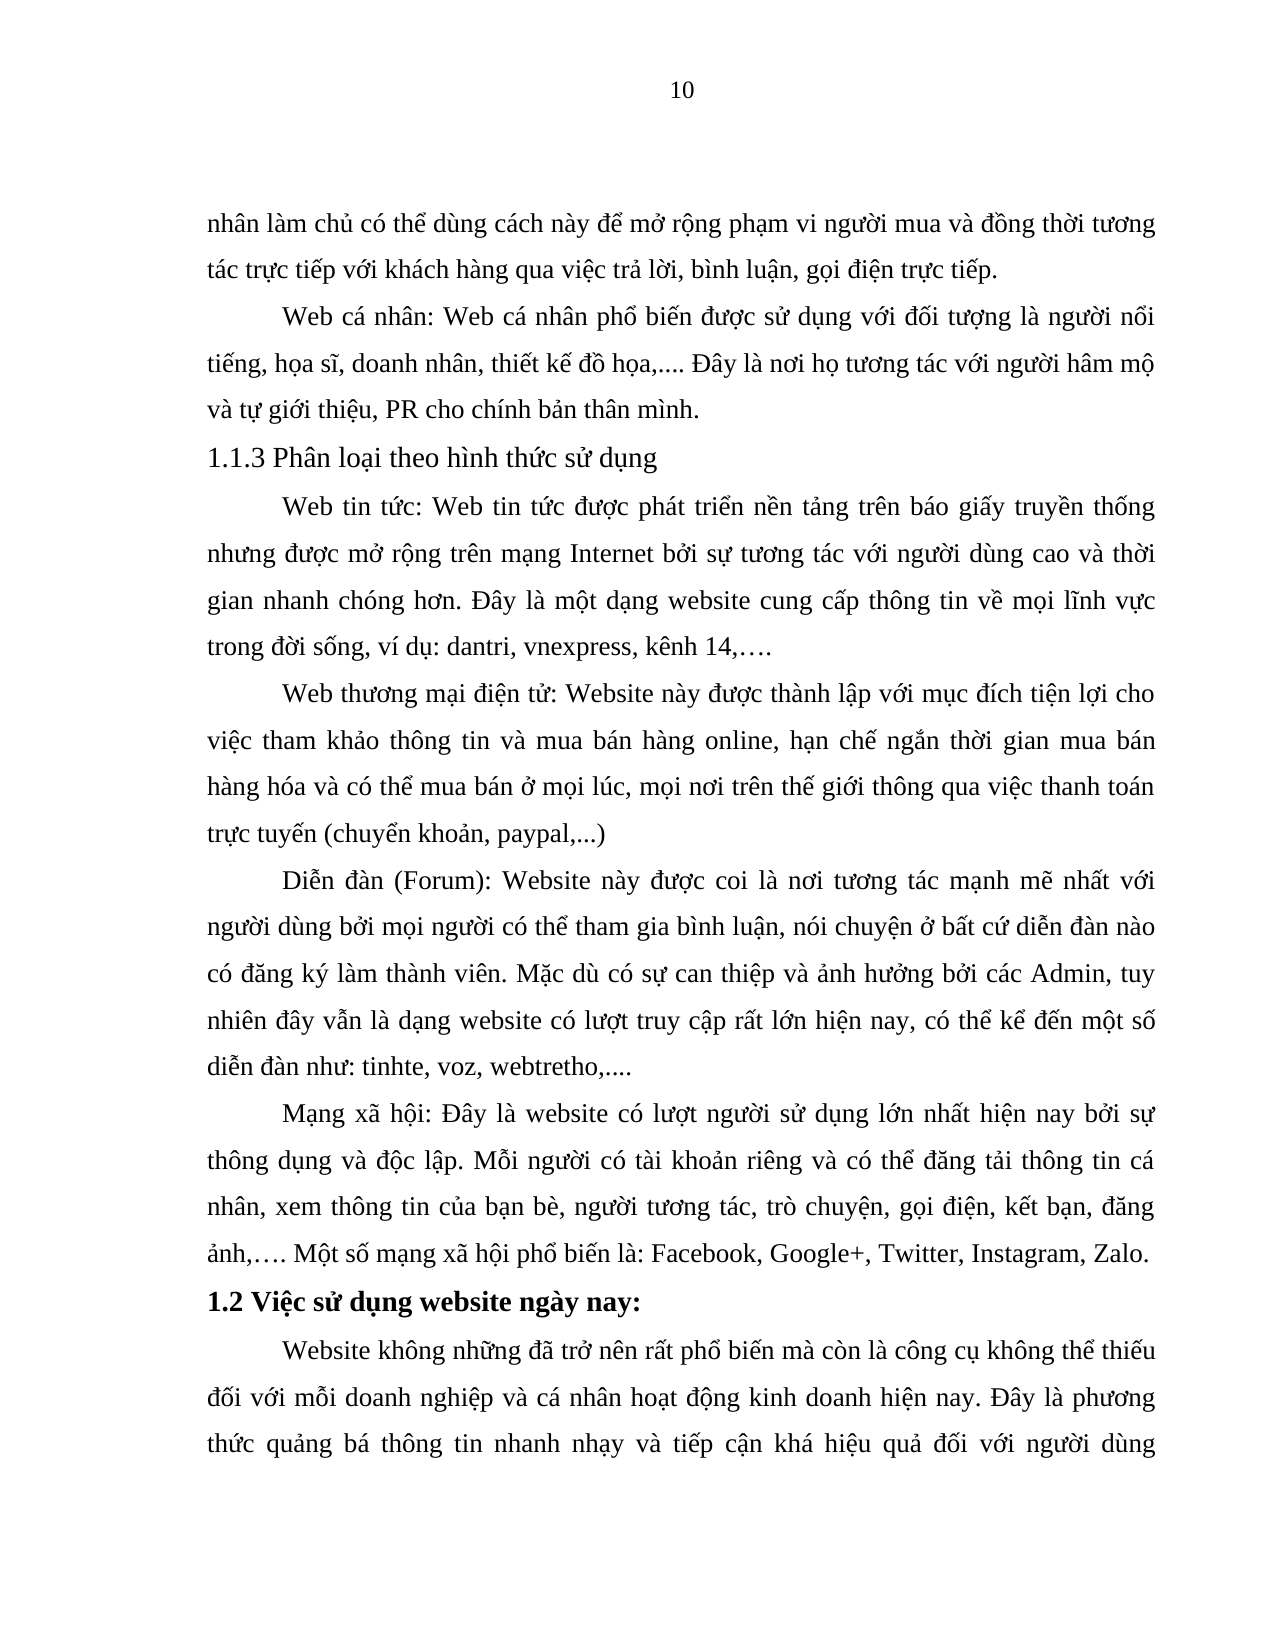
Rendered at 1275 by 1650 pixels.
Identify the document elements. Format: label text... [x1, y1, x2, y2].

text Diễn đàn (Forum): Website này được coi là nơi tương tác mạnh mẽ nhất với người dùng bởi mọi người có thể tham gia bình luận, nói chuyện ở bất cứ diễn đàn nào có đăng ký làm thành viên. Mặc dù có sự can thiệp và ảnh hưởng bởi các Admin, tuy nhiên đây vẫn là dạng website có lượt truy cập rất lớn hiện nay, có thể kể đến một số diễn đàn như: tinhte, voz, webtretho,.... [207, 864, 1157, 1082]
text Mạng xã hội: Đây là website có lượt người sử dụng lớn nhất hiện nay bởi sự thông dụng và độc lập. Mỗi người có tài khoản riêng và có thể đăng tải thông tin cá nhân, xem thông tin của bạn bè, người tương tác, trò chuyện, gọi điện, kết bạn, đăng ảnh,…. Một số mạng xã hội phổ biến là: Facebook, Google+, Twitter, Instagram, Zalo. [207, 1097, 1157, 1268]
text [207, 207, 1157, 284]
text 1.2 Việc sử dụng website ngày nay: [207, 1284, 1157, 1317]
text Web tin tức: Web tin tức được phát triển nền tảng trên báo giấy truyền thống nhưng được mở rộng trên mạng Internet bởi sự tương tác với người dùng cao và thời gian nhanh chóng hơn. Đây là một dạng website cung cấp thông tin về mọi lĩnh vực trong đời sống, ví dụ: dantri, vnexpress, kênh 14,…. [207, 490, 1157, 662]
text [207, 1334, 1157, 1458]
text Web thương mại điện tử: Website này được thành lập với mục đích tiện lợi cho việc tham khảo thông tin và mua bán hàng online, hạn chế ngắn thời gian mua bán hàng hóa và có thể mua bán ở mọi lúc, mọi nơi trên thế giới thông qua việc thanh toán trực tuyến (chuyển khoản, paypal,...) [207, 677, 1157, 848]
text Web cá nhân: Web cá nhân phổ biến được sử dụng với đối tượng là người nổi tiếng, họa sĩ, doanh nhân, thiết kế đồ họa,.... Đây là nơi họ tương tác với người hâm mộ và tự giới thiệu, PR cho chính bản thân mình. [207, 300, 1157, 424]
text 1.1.3 Phân loại theo hình thức sử dụng [207, 440, 1157, 474]
